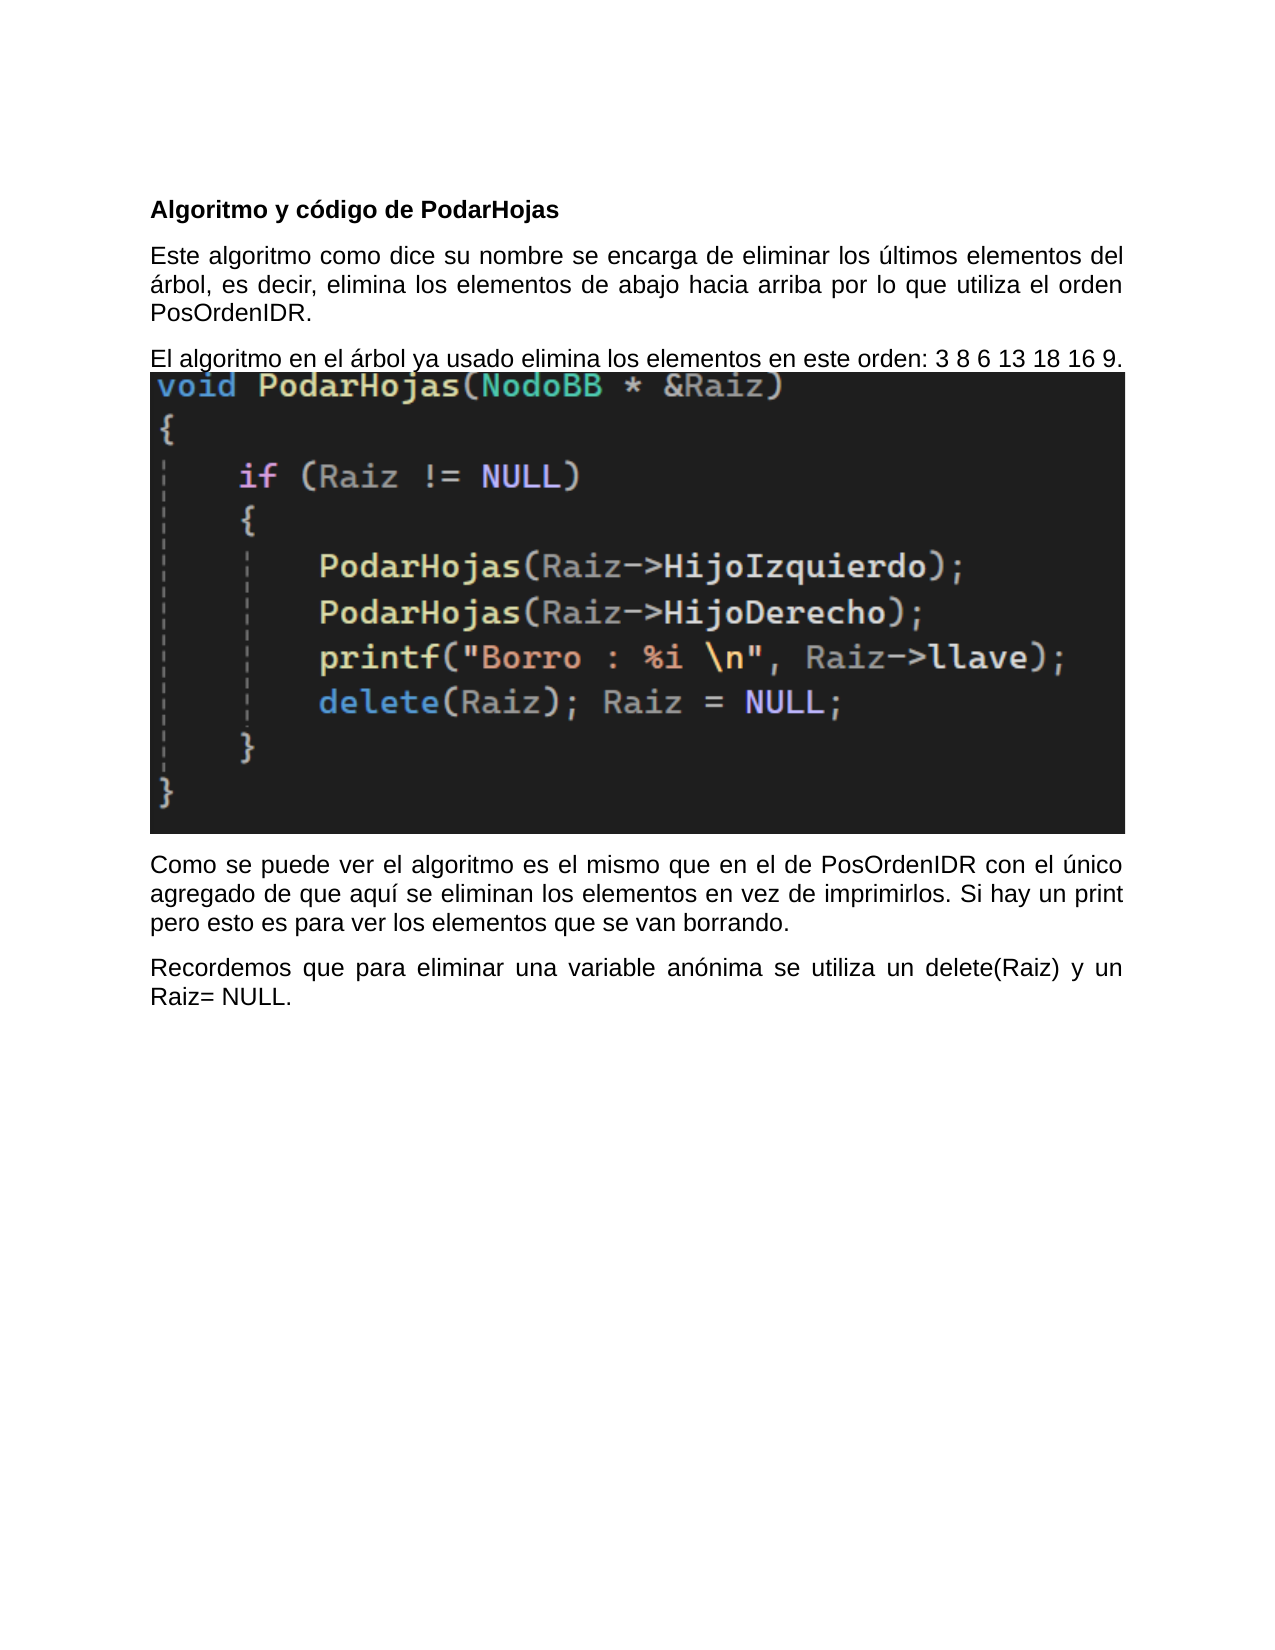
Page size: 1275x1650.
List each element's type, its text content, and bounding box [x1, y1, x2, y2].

text Este algoritmo como dice su nombre se encarga de eliminar los últimos elementos del árbol, es decir, elimina los elementos de abajo hacia arriba por lo que utiliza el orden PosOrdenIDR. [150, 241, 1125, 327]
text Como se puede ver el algoritmo es el mismo que en el de PosOrdenIDR con el único agregado de que aquí se eliminan los elementos en vez de imprimirlos. Si hay un print pero esto es para ver los elementos que se van borrando. [150, 850, 1125, 937]
picture [150, 372, 1125, 834]
text Algoritmo y código de PodarHojas [150, 195, 1125, 224]
text El algoritmo en el árbol ya usado elimina los elementos en este orden: 3 8 6 13 18 16 9. [150, 344, 1125, 372]
text Recordemos que para eliminar una variable anónima se utiliza un delete(Raiz) y un Raiz= NULL. [150, 953, 1125, 1011]
